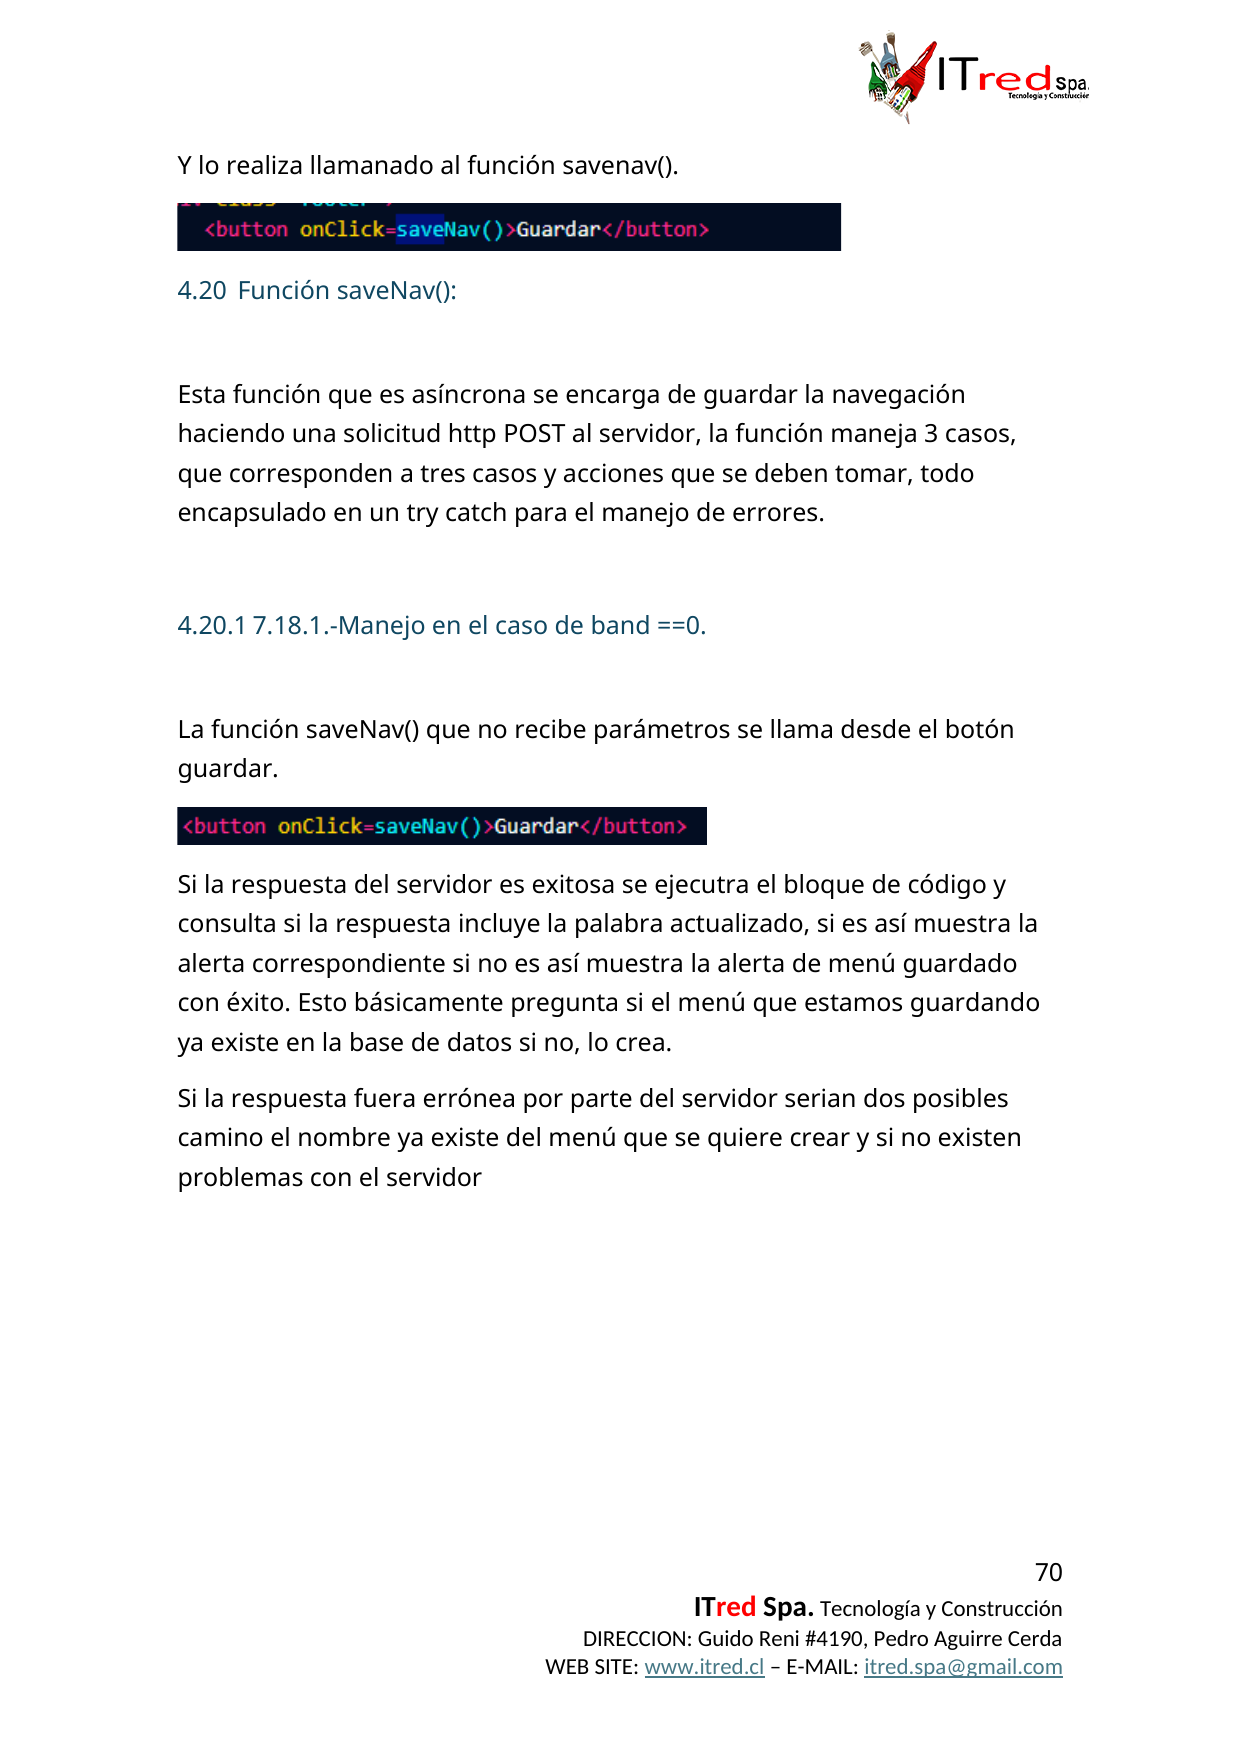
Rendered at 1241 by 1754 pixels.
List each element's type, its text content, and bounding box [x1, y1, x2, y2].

text Si la respuesta fuera errónea por parte del servidor serian dos posibles camino el nombre ya existe del menú que se quiere crear y si no existen problemas con el servidor [177, 1081, 1063, 1194]
subtitle Función saveNav(): [177, 273, 1063, 307]
picture [857, 30, 1089, 124]
text La función saveNav() que no recibe parámetros se llama desde el botón guardar. [177, 711, 1063, 785]
text Y lo realiza llamanado al función savenav(). [177, 148, 1063, 182]
text Si la respuesta del servidor es exitosa se ejecutra el bloque de código y consulta si la respuesta incluye la palabra actualizado, si es así muestra la alerta correspondiente si no es así muestra la alerta de menú guardado con éxito. Esto básicamente pregunta si el menú que estamos guardando ya existe en la base de datos si no, lo crea. [177, 867, 1063, 1058]
subtitle 7.18.1.-Manejo en el caso de band ==0. [177, 607, 1063, 641]
picture [177, 807, 707, 845]
text Esta función que es asíncrona se encarga de guardar la navegación haciendo una solicitud http POST al servidor, la función maneja 3 casos, que corresponden a tres casos y acciones que se deben tomar, todo encapsulado en un try catch para el manejo de errores. [177, 377, 1063, 529]
picture [177, 203, 842, 251]
